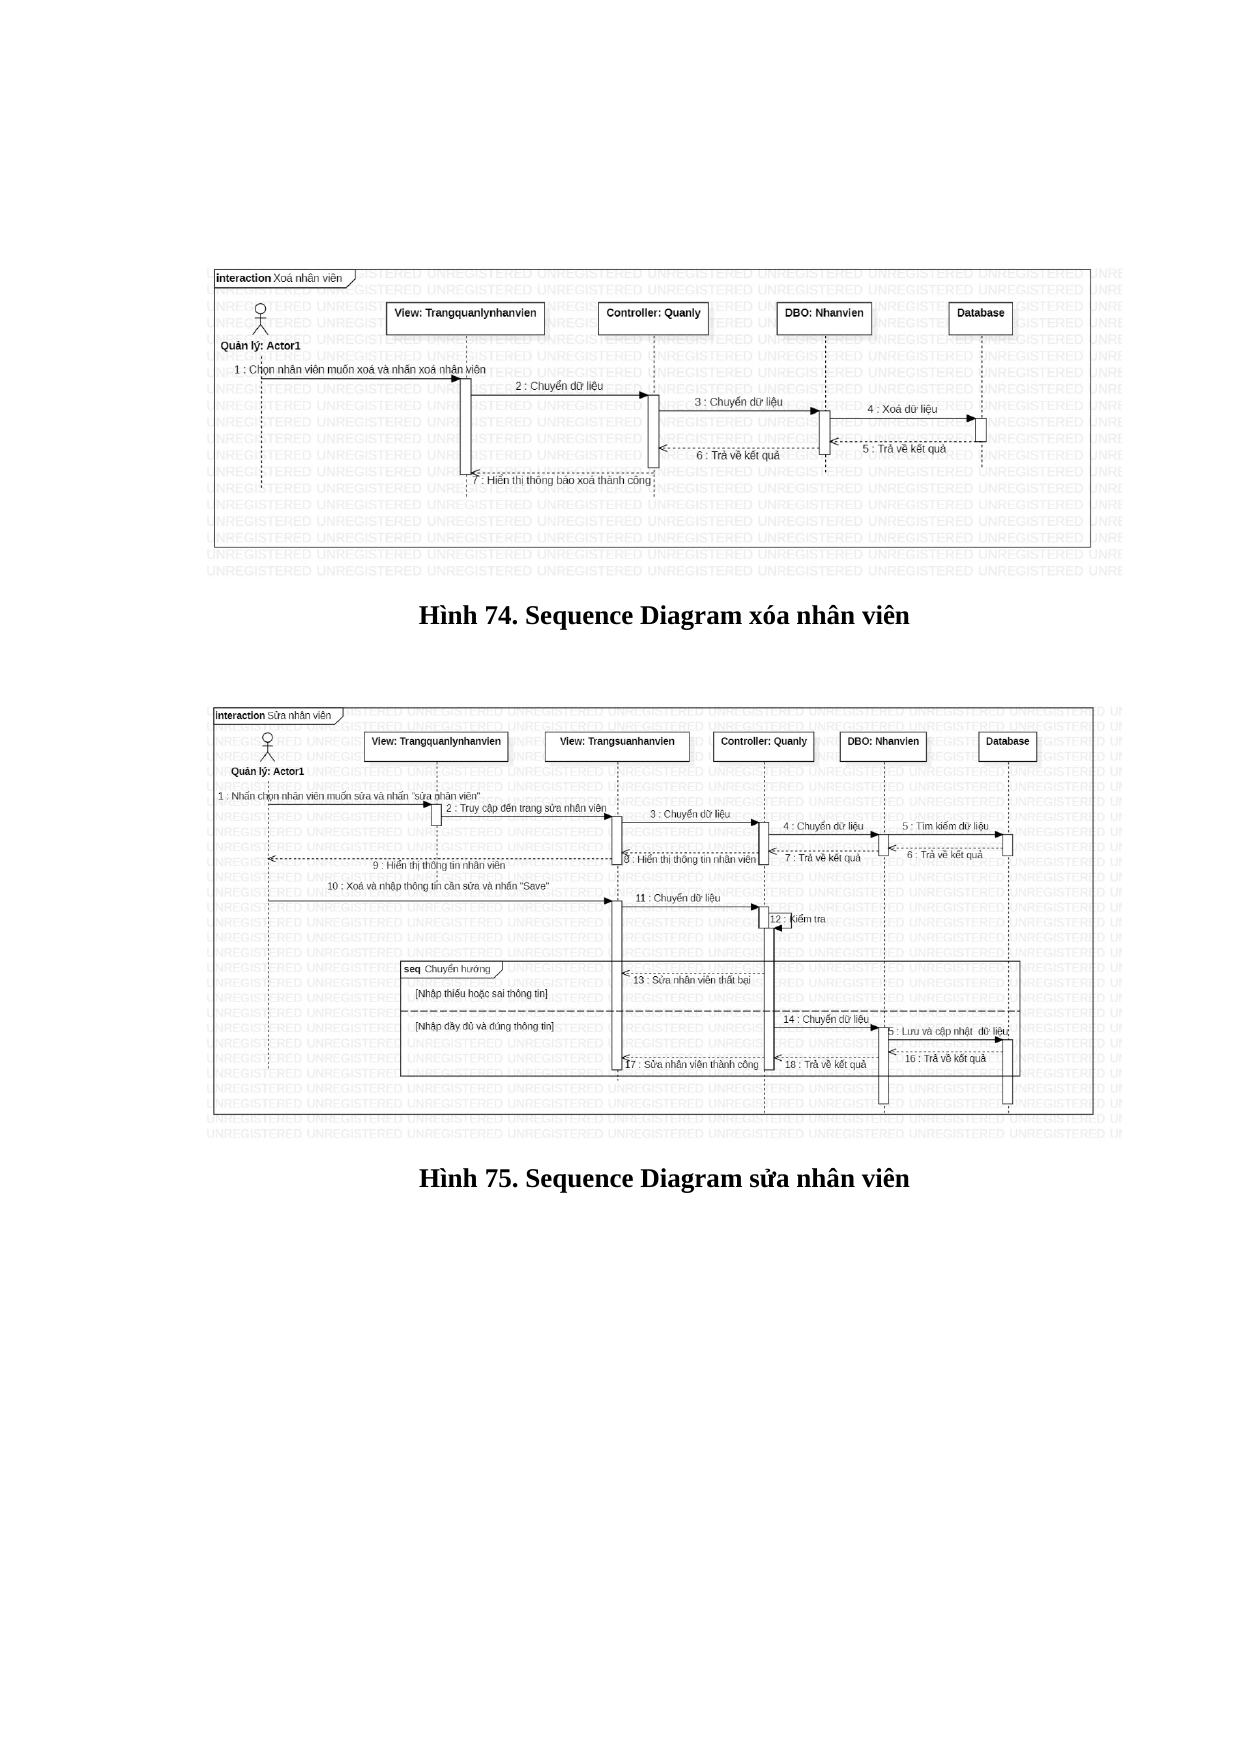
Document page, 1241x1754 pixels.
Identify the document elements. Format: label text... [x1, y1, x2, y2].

text Hình 75. Sequence Diagram sửa nhân viên [207, 1162, 1122, 1193]
text Hình 74. Sequence Diagram xóa nhân viên [207, 599, 1122, 630]
picture [206, 261, 1123, 580]
picture [206, 700, 1123, 1144]
